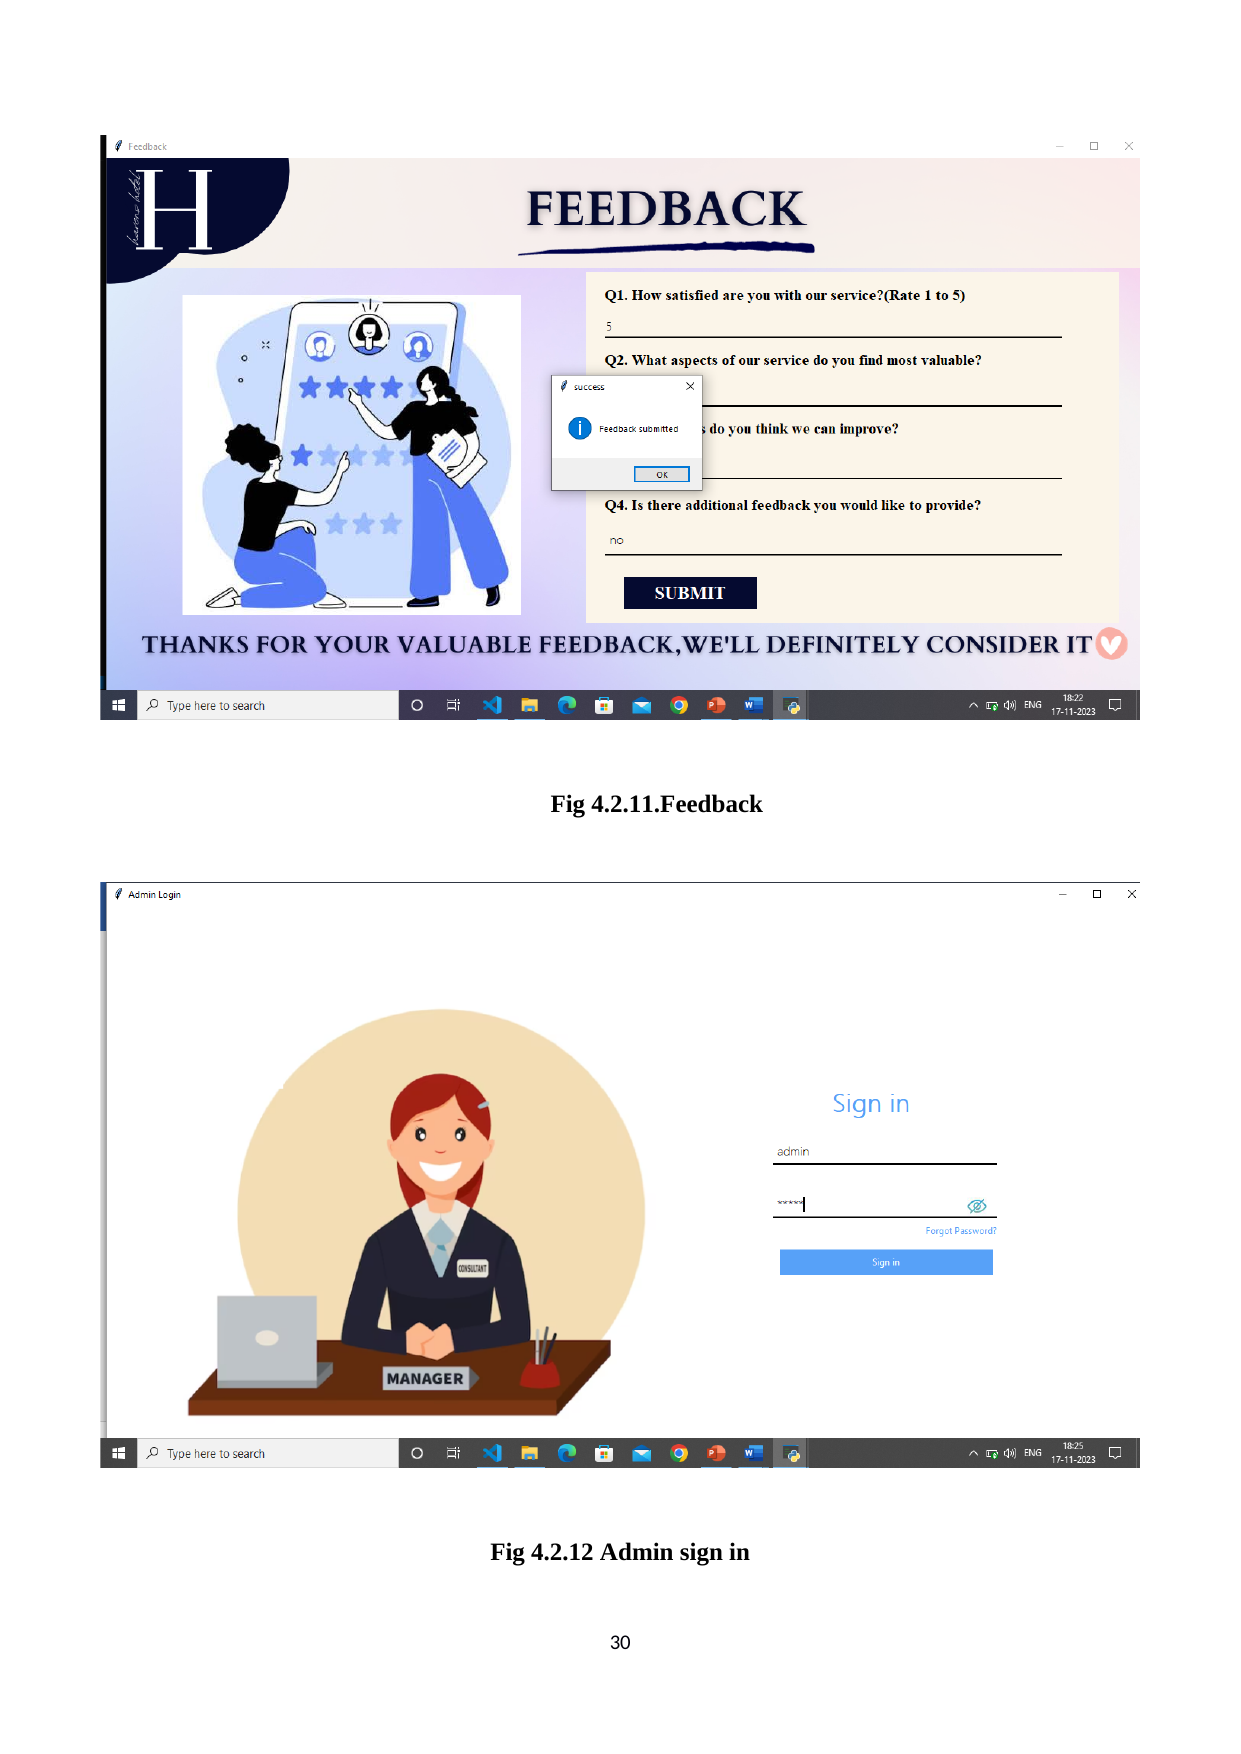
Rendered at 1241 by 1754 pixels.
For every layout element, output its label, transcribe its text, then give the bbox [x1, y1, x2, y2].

text Fig 4.2.11.Feedback [475, 789, 1140, 818]
picture [100, 135, 1140, 720]
text Fig 4.2.12 Admin sign in [100, 1537, 1140, 1566]
picture [100, 882, 1140, 1468]
